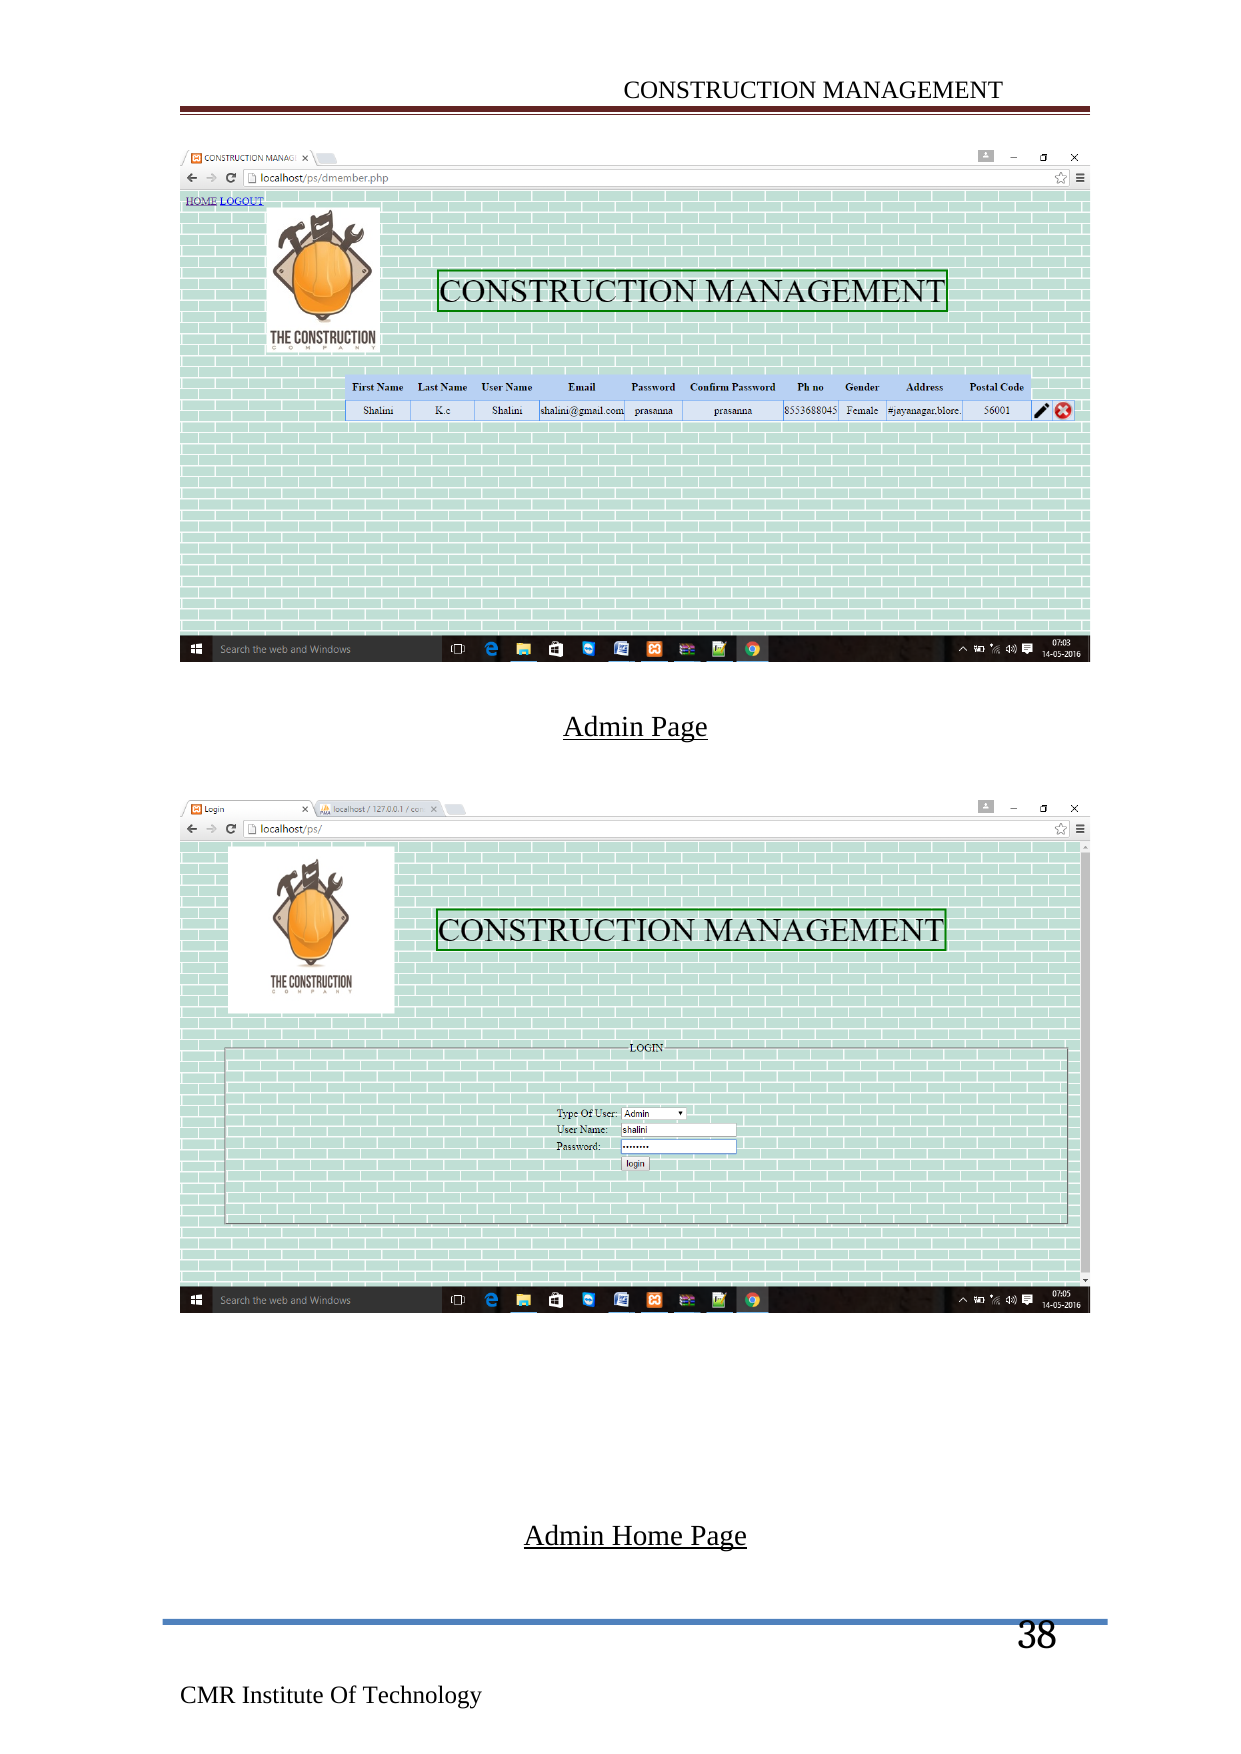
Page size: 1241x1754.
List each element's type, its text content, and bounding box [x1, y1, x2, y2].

picture [180, 150, 1091, 662]
picture [180, 800, 1091, 1313]
text Admin Page [180, 709, 1090, 743]
text Admin Home Page [180, 1518, 1090, 1552]
